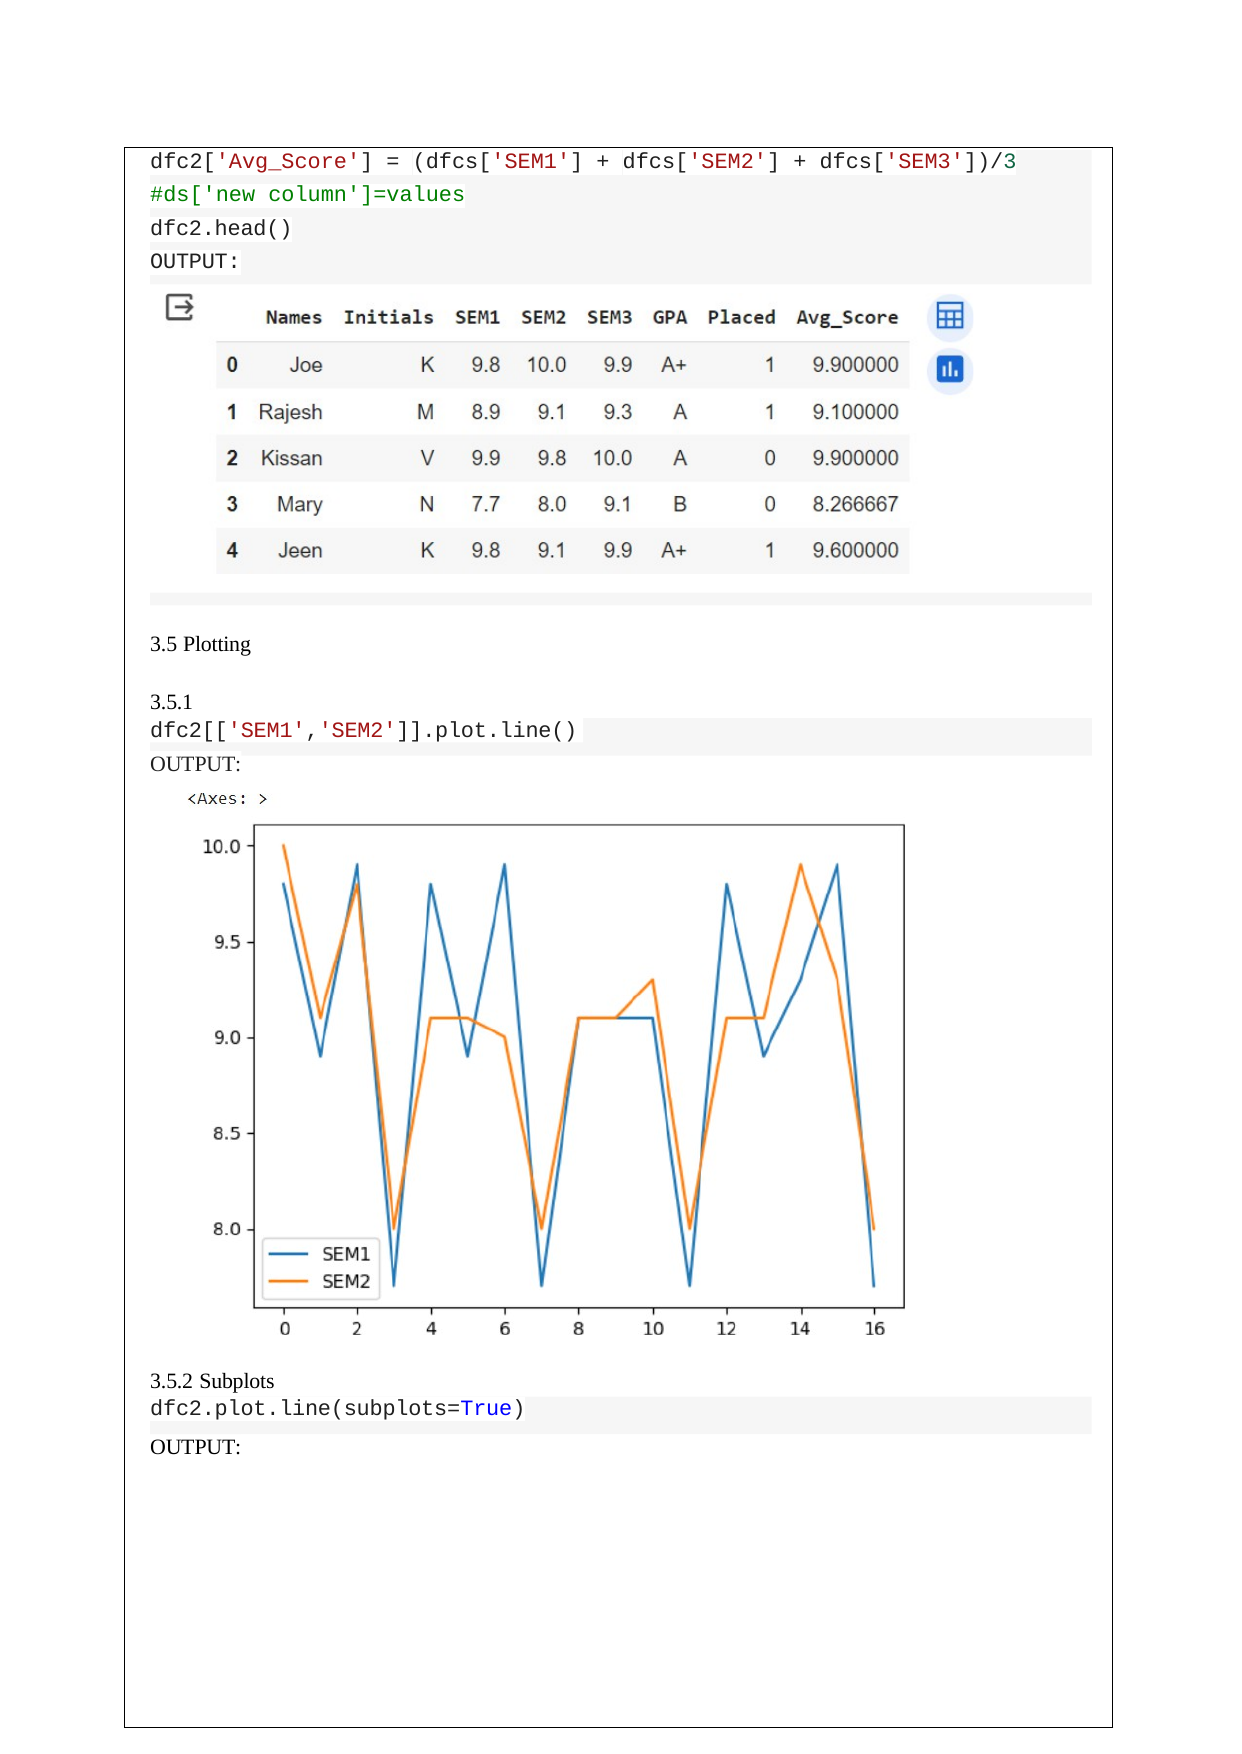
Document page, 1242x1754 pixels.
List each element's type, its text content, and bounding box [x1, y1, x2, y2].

text 3.5.1 [150, 689, 1104, 714]
list Subplots [150, 1368, 1104, 1394]
list Plotting [150, 631, 1104, 656]
text OUTPUT: [150, 1394, 1104, 1459]
picture [187, 793, 905, 1335]
picture [165, 293, 974, 574]
